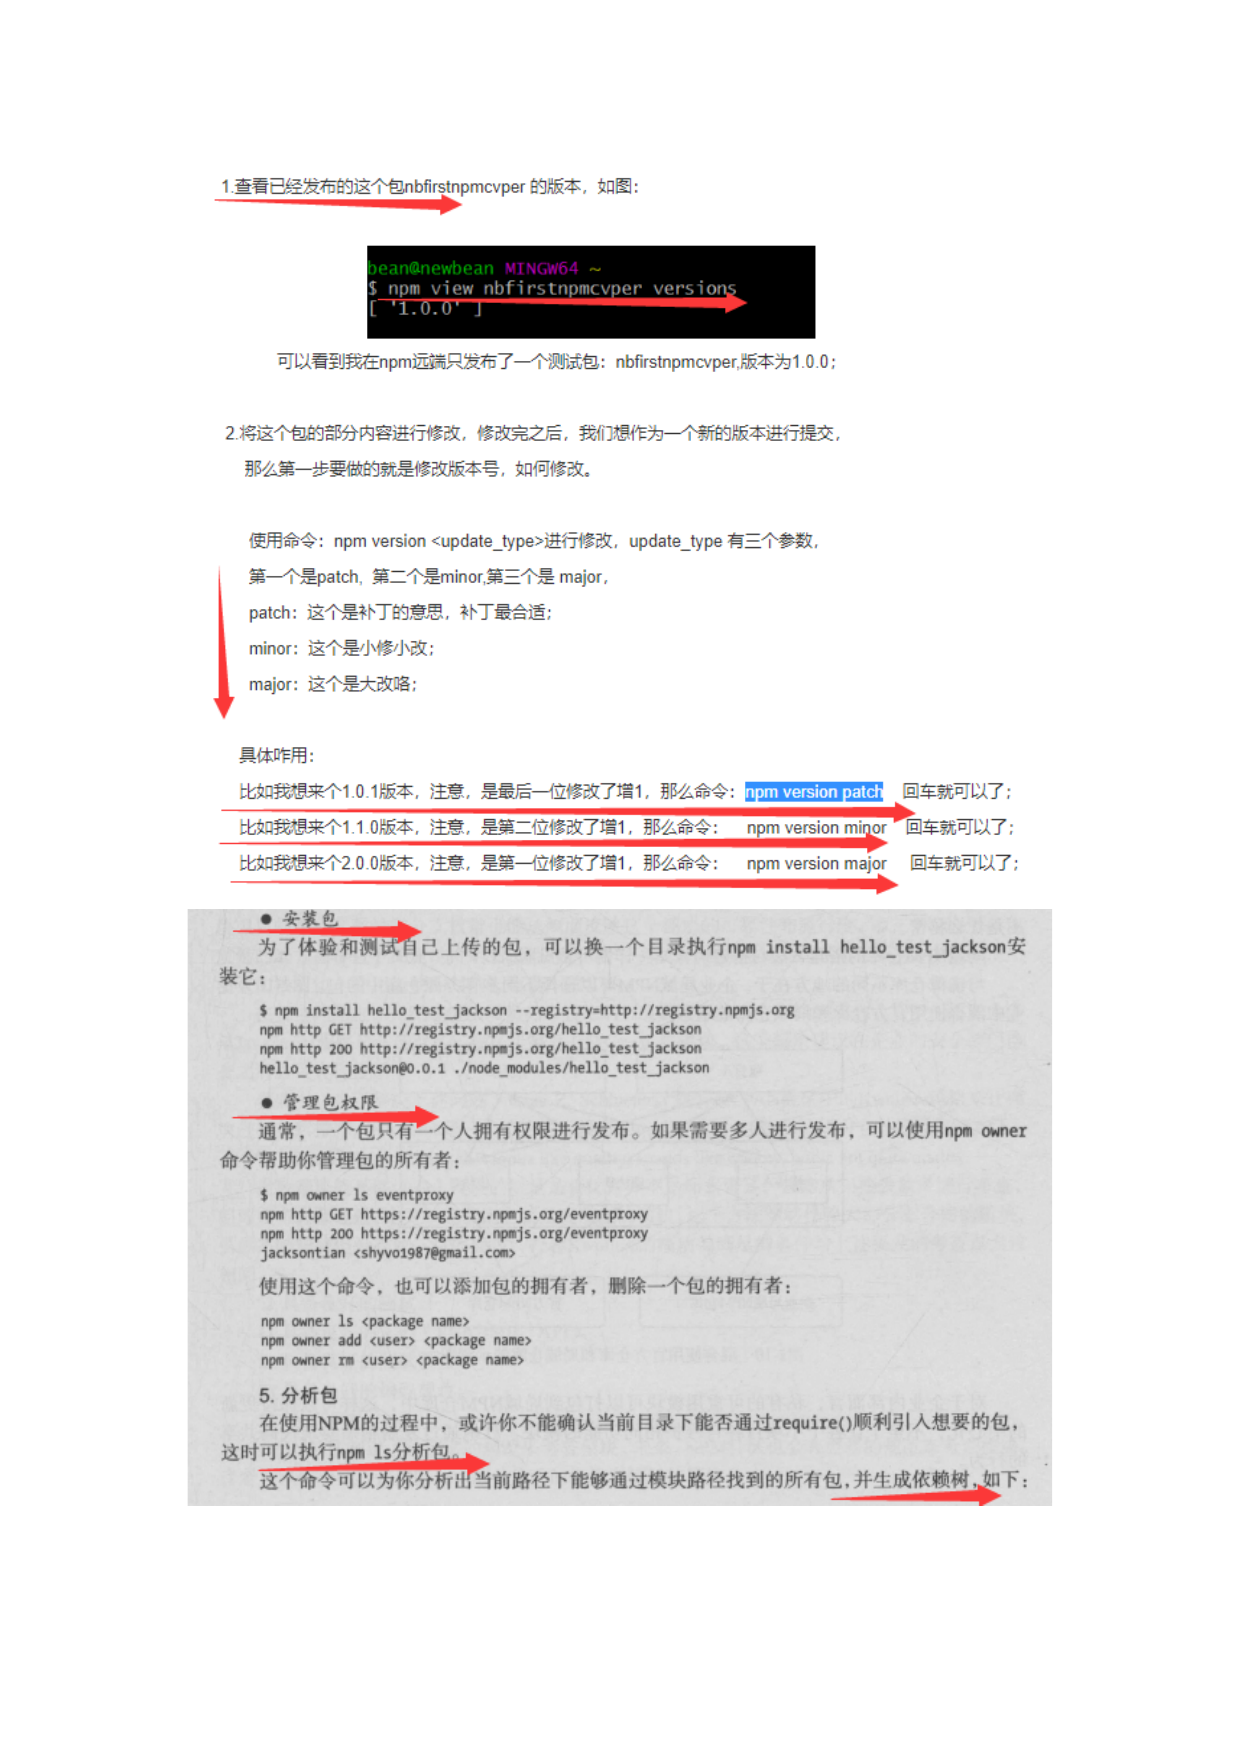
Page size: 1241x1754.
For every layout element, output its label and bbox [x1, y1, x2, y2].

picture [187, 162, 1053, 904]
picture [187, 909, 1053, 1506]
